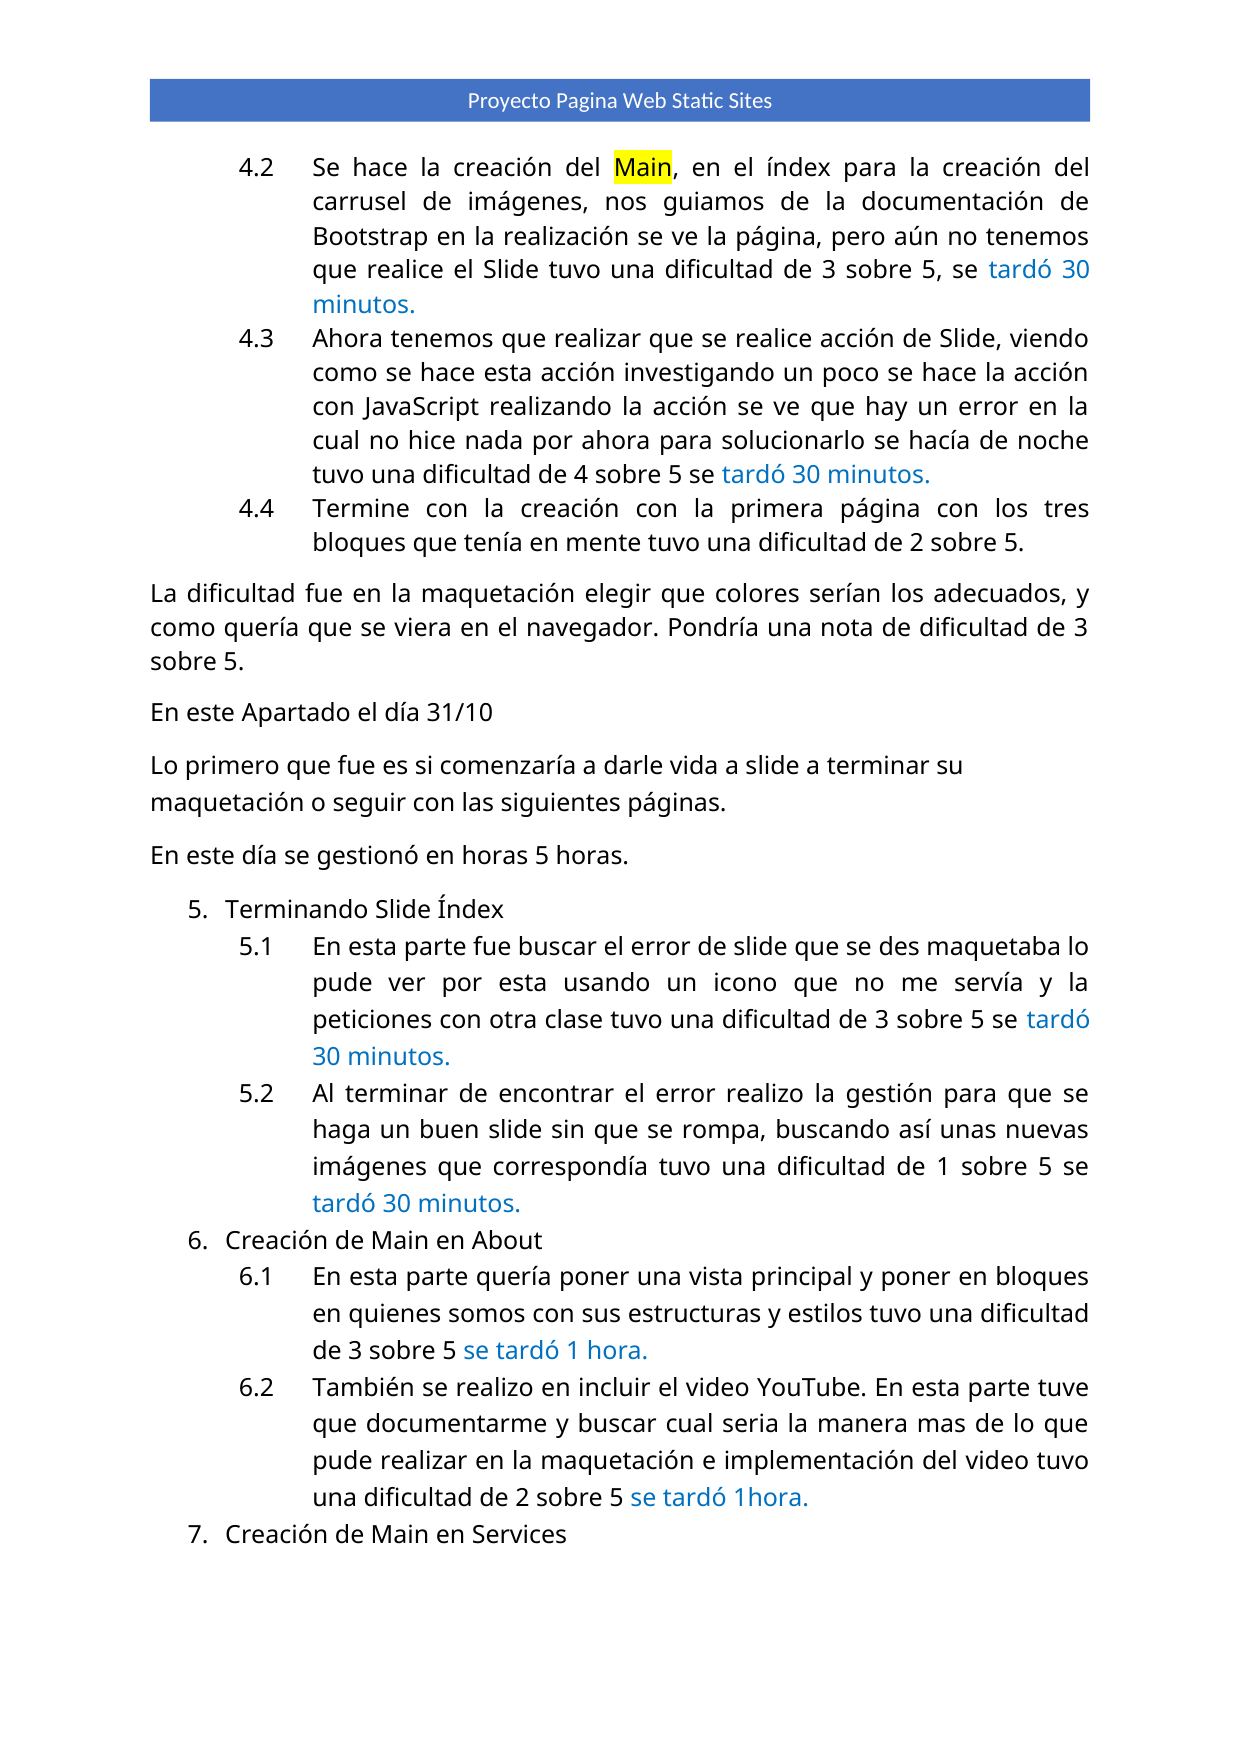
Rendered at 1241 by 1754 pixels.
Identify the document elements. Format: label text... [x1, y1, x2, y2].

text En este día se gestionó en horas 5 horas. [150, 838, 1090, 872]
list Al terminar de encontrar el error realizo la gestión para que se haga un buen slide sin que se rompa, buscando así unas nuevas imágenes que correspondía tuvo una dificultad de 1 sobre 5 se tardó 30 minutos. [239, 1075, 1090, 1219]
text En este Apartado el día 31/10 [150, 694, 1090, 728]
list Creación de Main en About [187, 1222, 1090, 1256]
list Se hace la creación del Main, en el índex para la creación del carrusel de imágenes, nos guiamos de la documentación de Bootstrap en la realización se ve la página, pero aún no tenemos que realice el Slide tuvo una dificultad de 3 sobre 5, se tardó 30 minutos. [239, 150, 1090, 320]
text Lo primero que fue es si comenzaría a darle vida a slide a terminar su maquetación o seguir con las siguientes páginas. [150, 748, 1090, 818]
list Termine con la creación con la primera página con los tres bloques que tenía en mente tuvo una dificultad de 2 sobre 5. [239, 491, 1090, 559]
text La dificultad fue en la maquetación elegir que colores serían los adecuados, y como quería que se viera en el navegador. Pondría una nota de dificultad de 3 sobre 5. [150, 575, 1090, 678]
list Ahora tenemos que realizar que se realice acción de Slide, viendo como se hace esta acción investigando un poco se hace la acción con JavaScript realizando la acción se ve que hay un error en la cual no hice nada por ahora para solucionarlo se hacía de noche tuvo una dificultad de 4 sobre 5 se tardó 30 minutos. [239, 320, 1090, 491]
list Terminando Slide Índex [187, 891, 1090, 925]
list En esta parte fue buscar el error de slide que se des maquetaba lo pude ver por esta usando un icono que no me servía y la peticiones con otra clase tuvo una dificultad de 3 sobre 5 se tardó 30 minutos. [239, 928, 1090, 1072]
list Creación de Main en Services [187, 1516, 1090, 1551]
list En esta parte quería poner una vista principal y poner en bloques en quienes somos con sus estructuras y estilos tuvo una dificultad de 3 sobre 5 se tardó 1 hora. [239, 1259, 1090, 1367]
list También se realizo en incluir el video YouTube. En esta parte tuve que documentarme y buscar cual seria la manera mas de lo que pude realizar en la maquetación e implementación del video tuvo una dificultad de 2 sobre 5 se tardó 1hora. [239, 1369, 1090, 1514]
